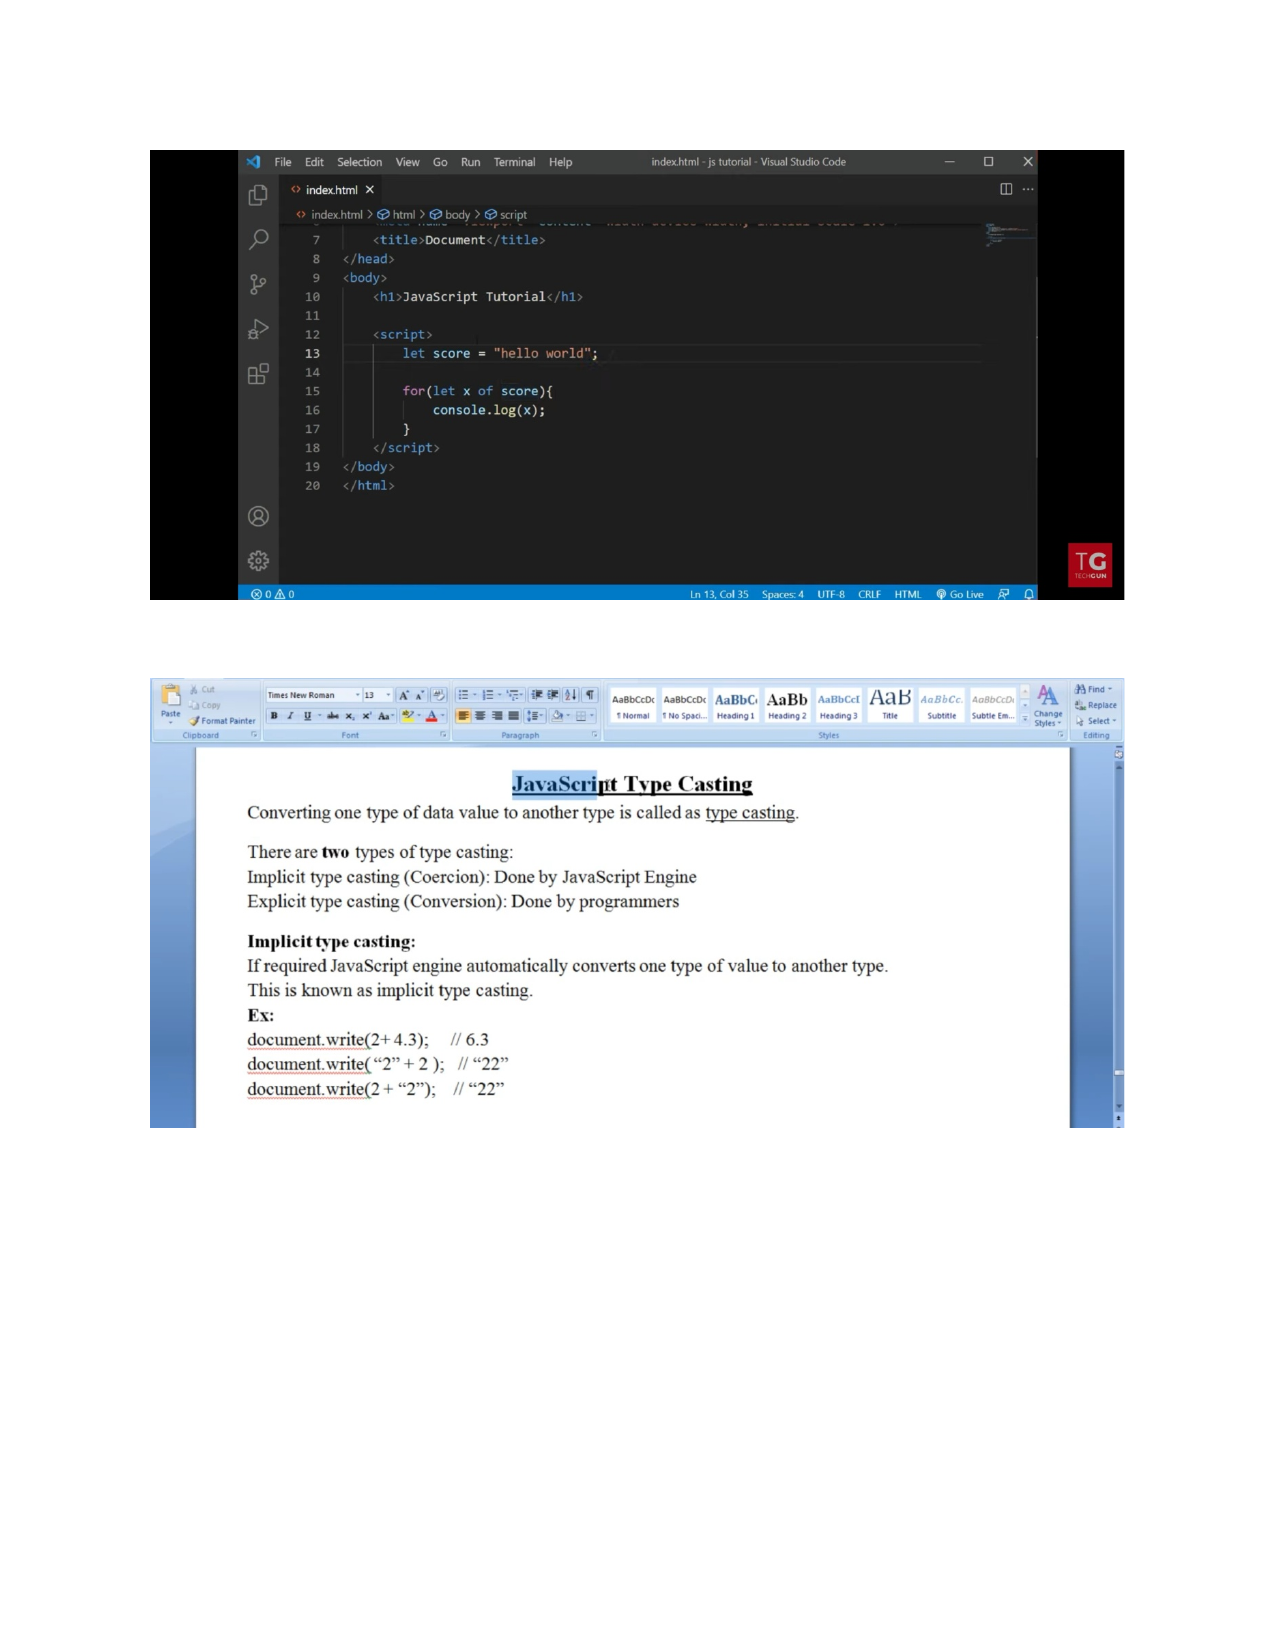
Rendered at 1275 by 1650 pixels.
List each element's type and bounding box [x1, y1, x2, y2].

picture [150, 150, 1125, 600]
picture [150, 678, 1125, 1128]
